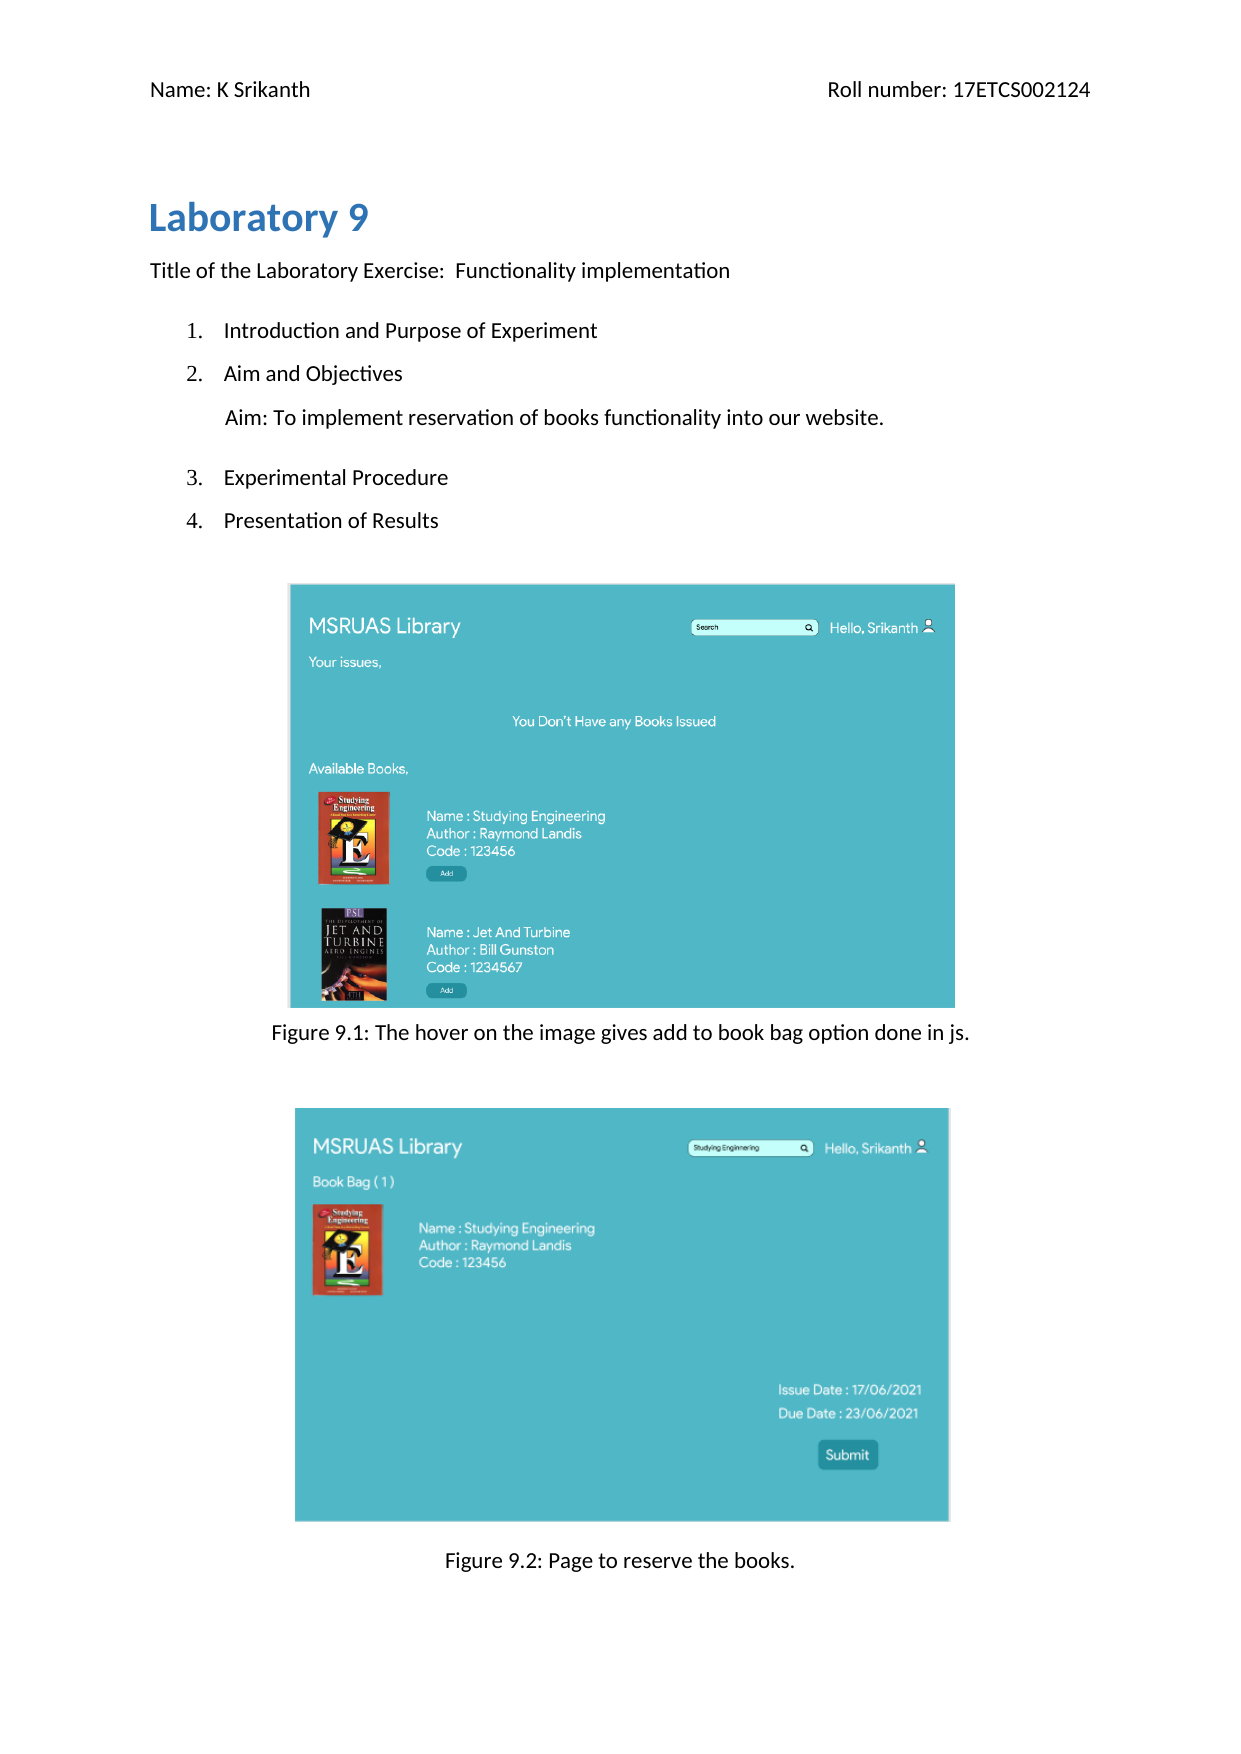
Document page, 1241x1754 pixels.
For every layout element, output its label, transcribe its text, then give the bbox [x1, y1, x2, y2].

list Presentation of Results [186, 506, 1092, 534]
list Experimental Procedure [186, 463, 1092, 491]
text Aim: To implement reservation of books functionality into our website. [225, 403, 1092, 431]
list Aim and Objectives [186, 359, 1092, 387]
picture [294, 1108, 951, 1522]
picture [287, 583, 955, 1008]
text Figure 9.2: Page to reserve the books. [220, 1547, 1021, 1575]
text Figure 9.1: The hover on the image gives add to book bag option done in js. [150, 1018, 1092, 1046]
text Title of the Laboratory Exercise: Functionality implementation [150, 256, 1092, 284]
subtitle Laboratory 9 [148, 191, 1096, 241]
list Introduction and Purpose of Experiment [186, 316, 1092, 344]
